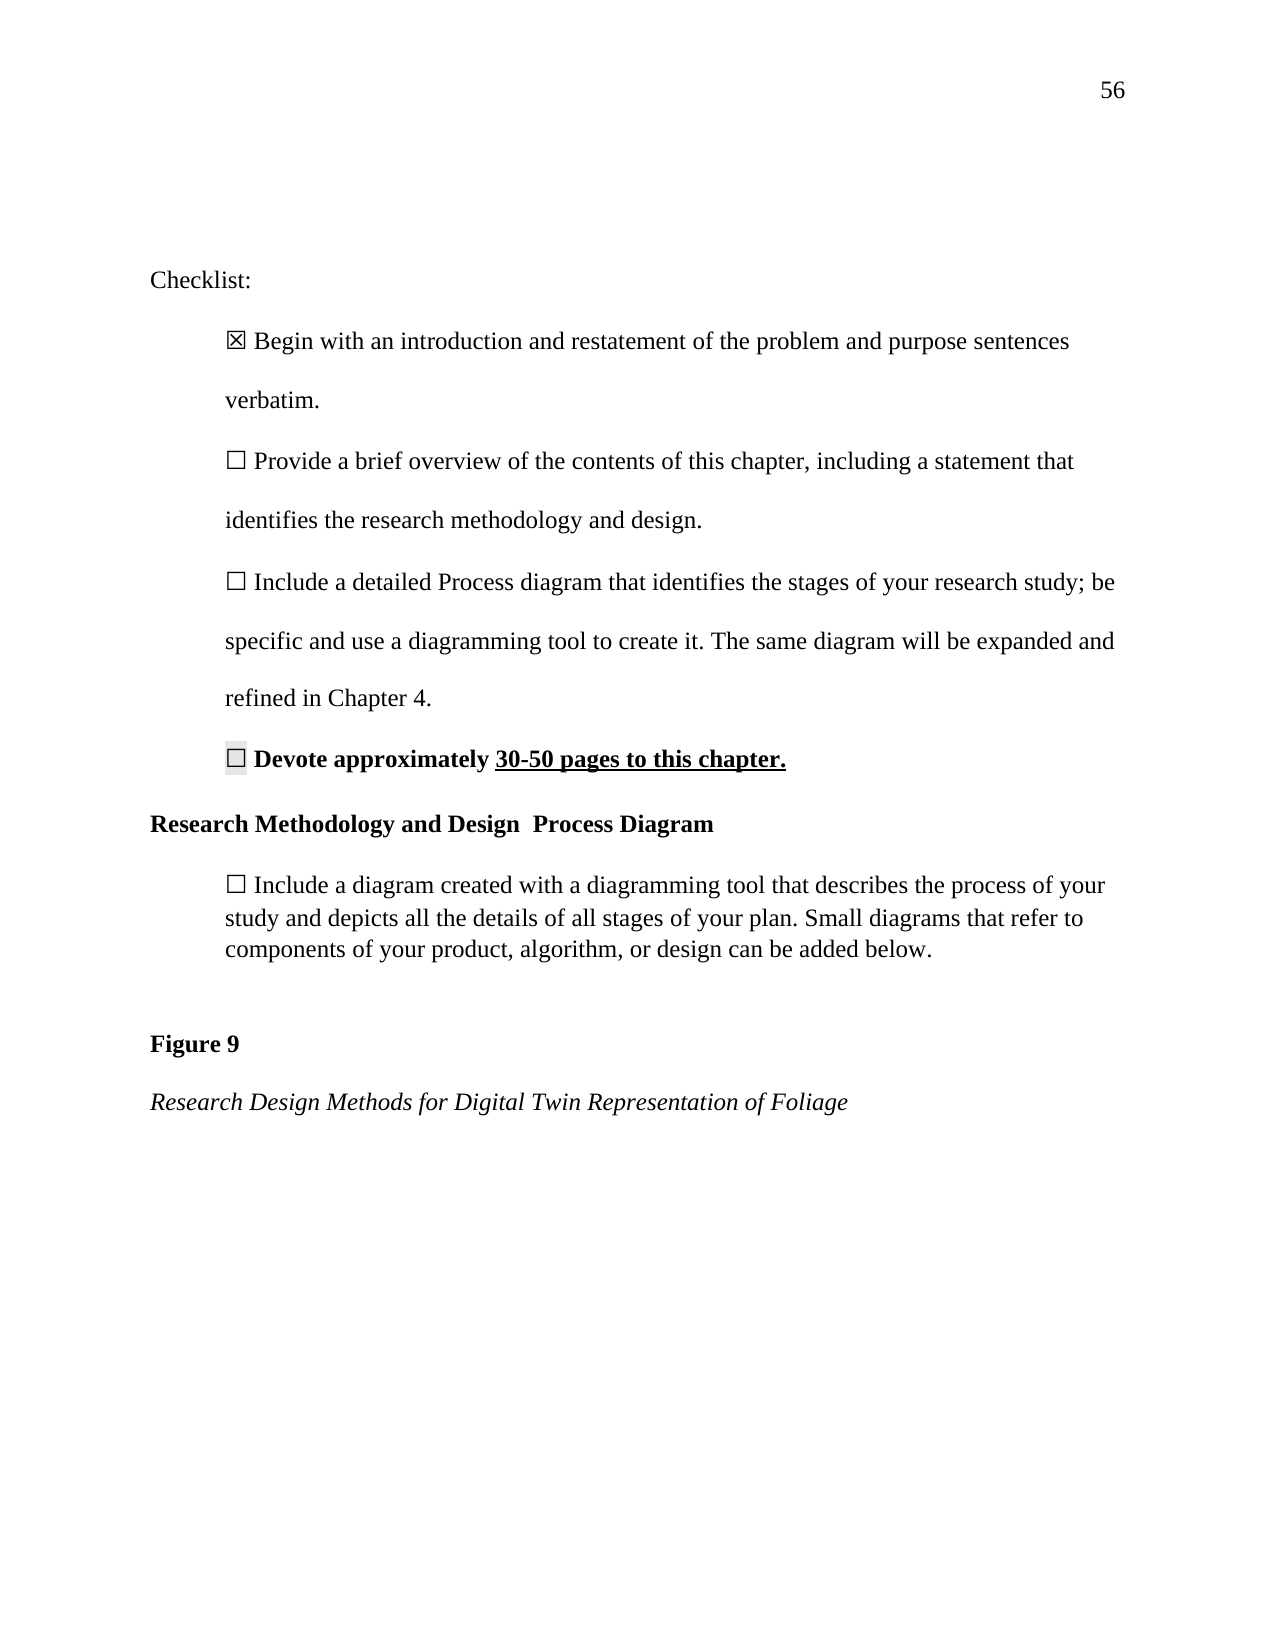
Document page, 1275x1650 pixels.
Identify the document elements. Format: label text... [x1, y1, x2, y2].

subtitle Research Methodology and Design Process Diagram [150, 809, 1125, 838]
text Begin with an introduction and restatement of the problem and purpose sentences verbatim. [225, 322, 1125, 414]
text Devote approximately 30-50 pages to this chapter. [247, 741, 1125, 775]
text Research Design Methods for Digital Twin Representation of Foliage [150, 1087, 1125, 1116]
text Include a detailed Process diagram that identifies the stages of your research study; be specific and use a diagramming tool to create it. The same diagram will be expanded and refined in Chapter 4. [225, 563, 1125, 712]
text Checklist: [150, 265, 1125, 294]
text Include a diagram created with a diagramming tool that describes the process of your study and depicts all the details of all stages of your plan. Small diagrams that refer to components of your product, algorithm, or design can be added below. [225, 867, 1125, 963]
text Provide a brief overview of the contents of this chapter, including a statement that identifies the research methodology and design. [225, 443, 1125, 534]
text Figure 9 [150, 1029, 1125, 1058]
